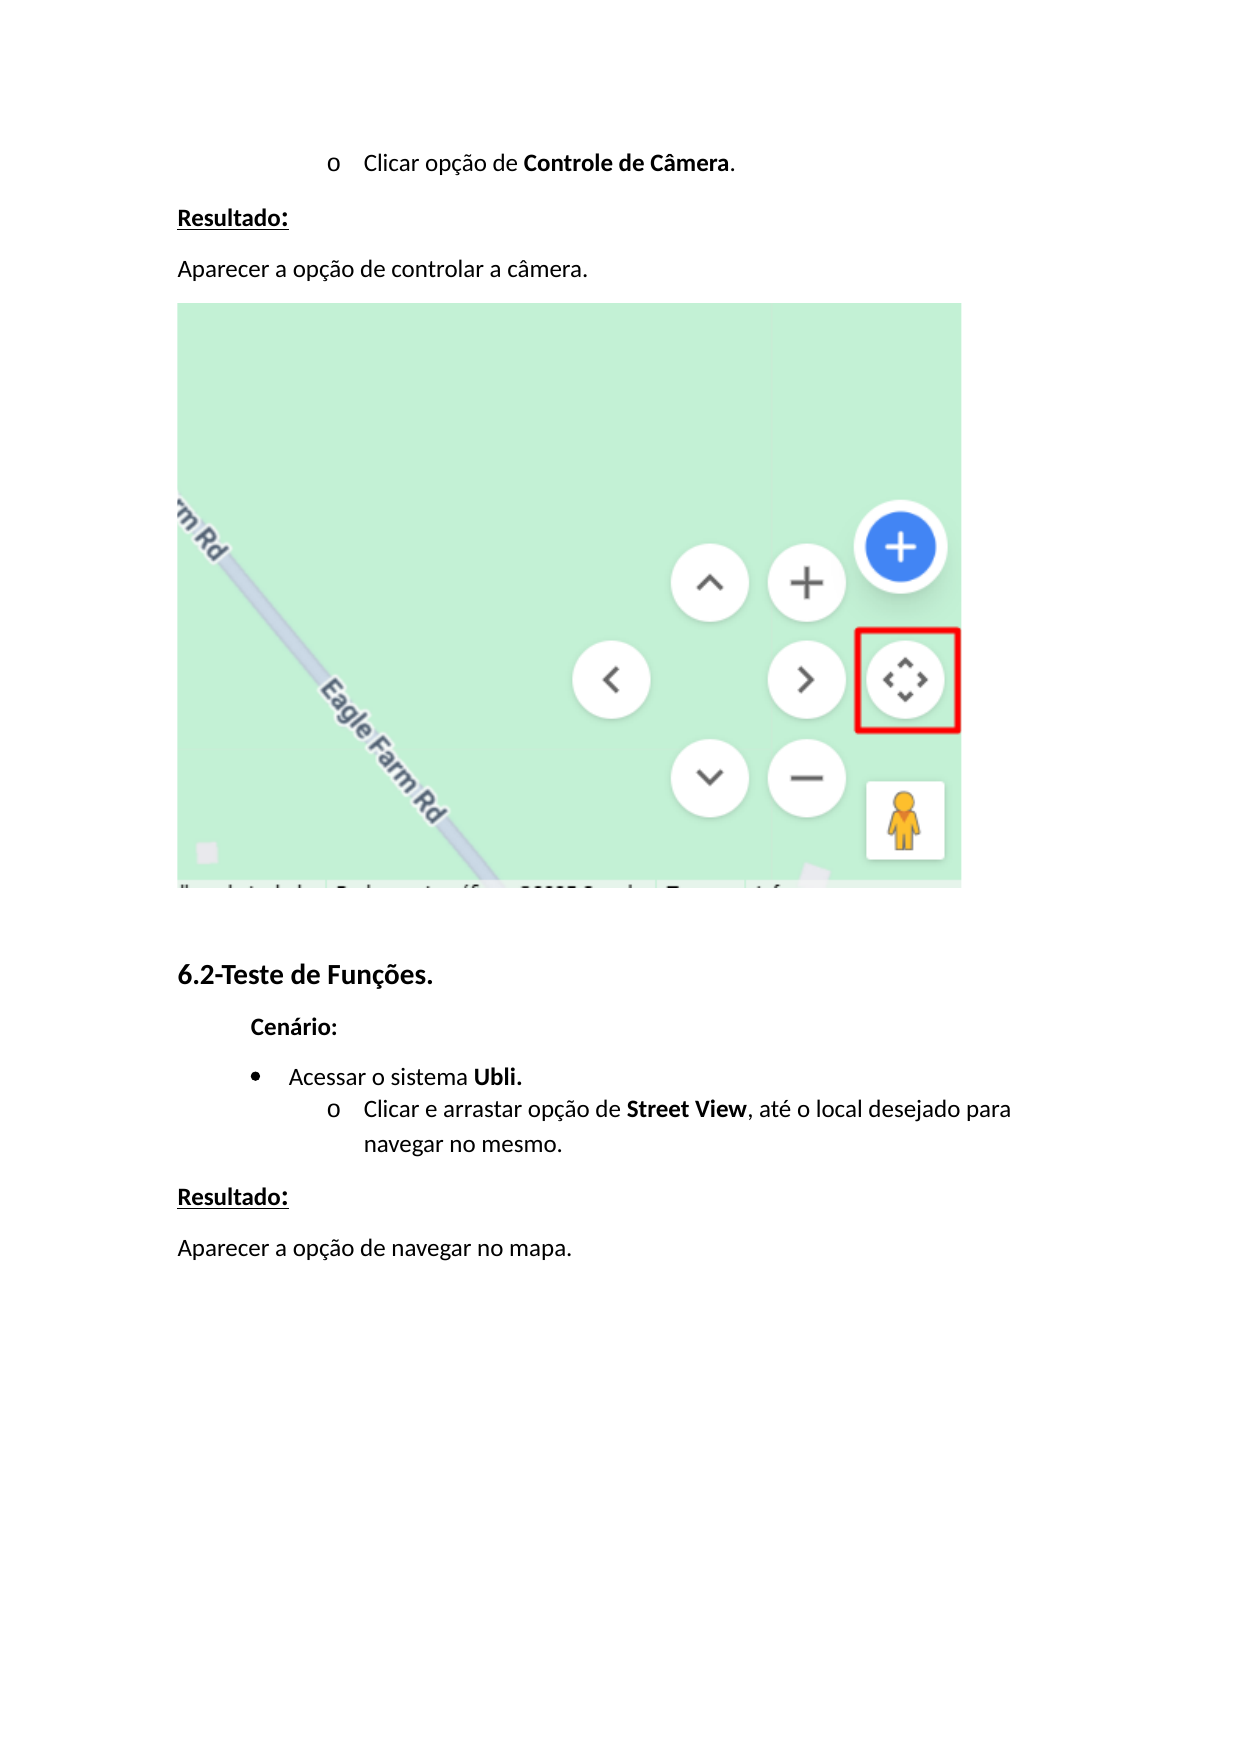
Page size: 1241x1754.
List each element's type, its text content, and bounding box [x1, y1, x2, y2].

list Clicar opção de Controle de Câmera. [326, 148, 1063, 179]
text Aparecer a opção de navegar no mapa. [177, 1232, 1063, 1263]
picture [177, 303, 962, 888]
text 6.2-Teste de Funções. [177, 956, 1063, 992]
text Aparecer a opção de controlar a câmera. [177, 254, 1063, 284]
text Cenário: [177, 1011, 1063, 1042]
text Resultado: [177, 198, 1063, 234]
text Resultado: [177, 1177, 1063, 1213]
list Clicar e arrastar opção de Street View, até o local desejado para navegar no mesmo. [326, 1094, 1063, 1158]
list Acessar o sistema Ubli. [251, 1061, 1063, 1091]
